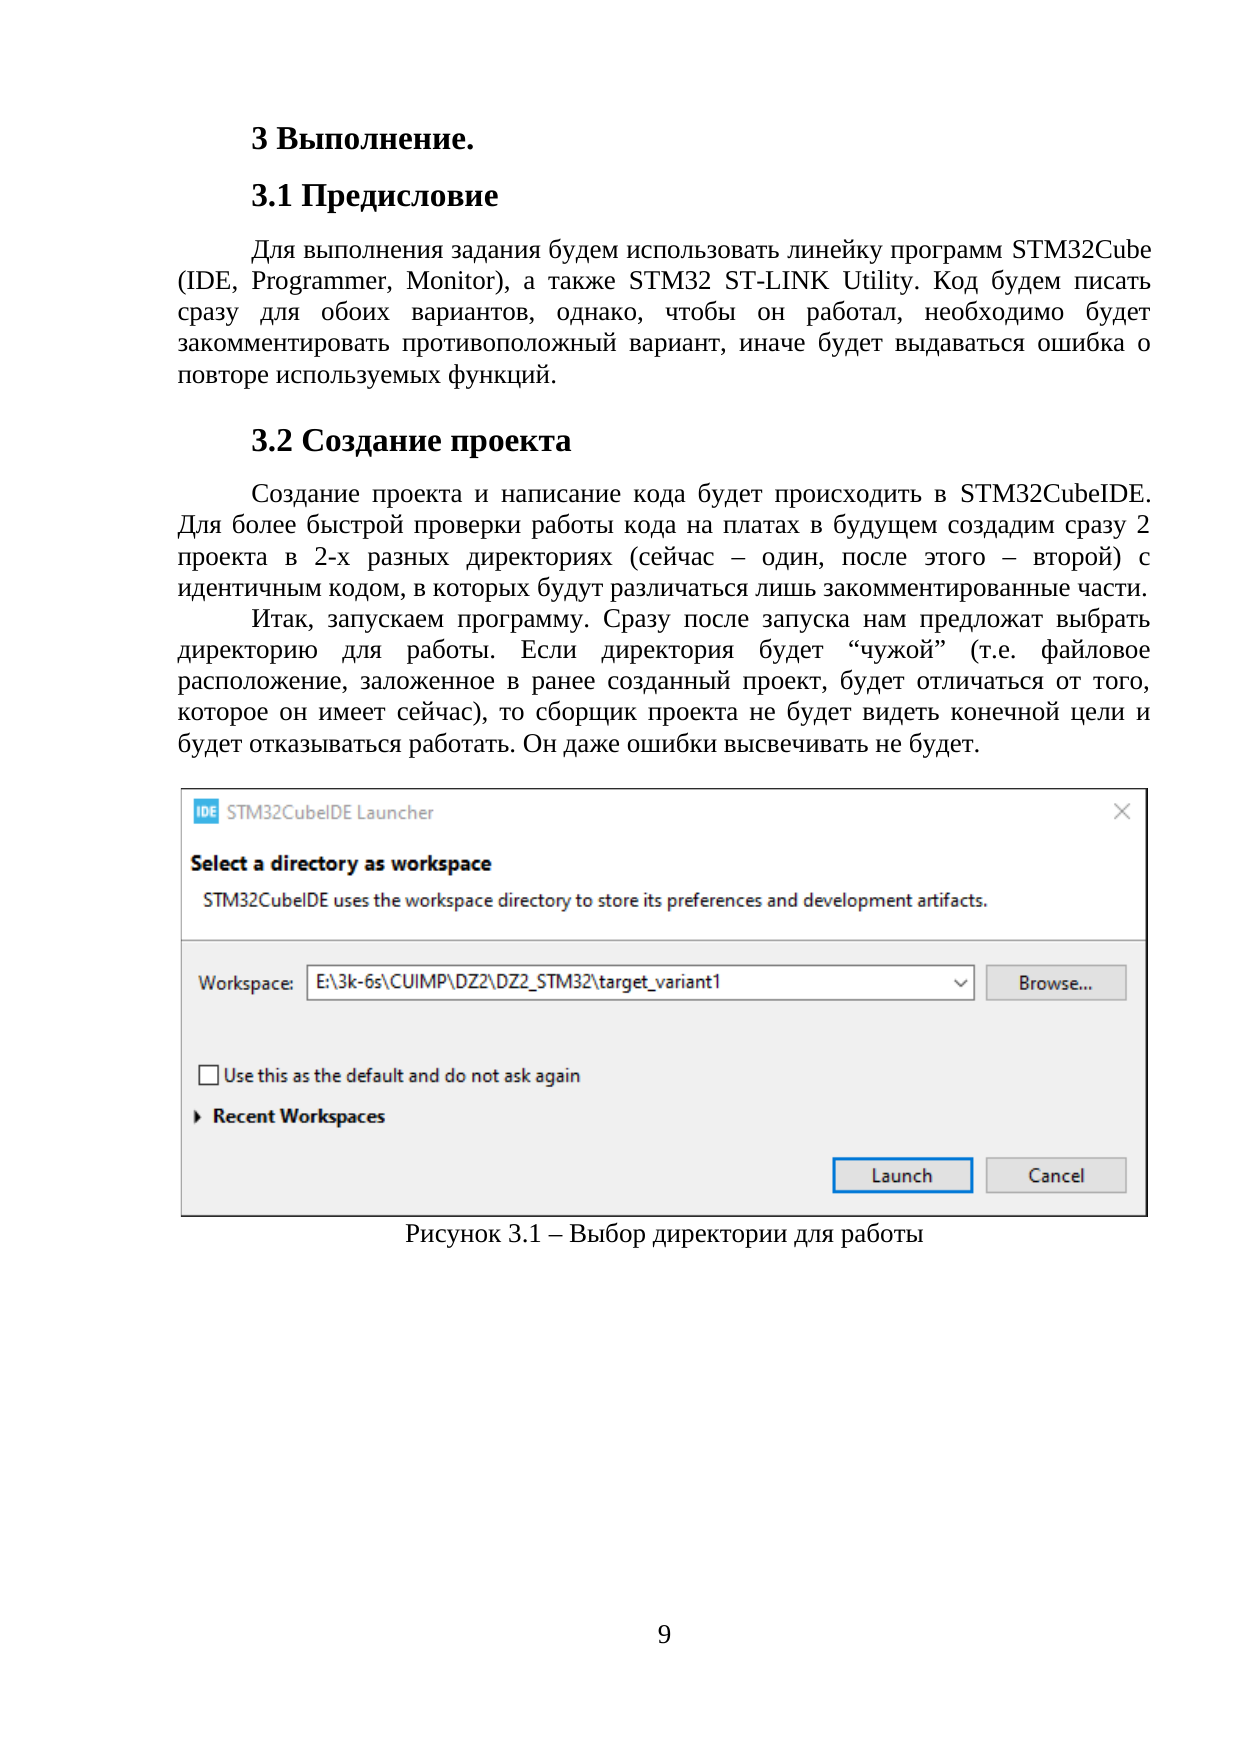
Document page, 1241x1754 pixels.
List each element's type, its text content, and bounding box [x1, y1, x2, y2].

picture [180, 788, 1148, 1217]
text Для выполнения задания будем использовать линейку программ STM32Cube (IDE, Programmer, Monitor), а также STM32 ST-LINK Utility. Код будем писать сразу для обоих вариантов, однако, чтобы он работал, необходимо будет закомментировать противоположный вариант, иначе будет выдаваться ошибка о повторе используемых функций. [177, 233, 1152, 389]
subtitle 3.2 Создание проекта [177, 420, 1152, 458]
subtitle 3 Выполнение. [177, 118, 1152, 156]
text Итак, запускаем программу. Сразу после запуска нам предложат выбрать директорию для работы. Если директория будет “чужой” (т.е. файловое расположение, заложенное в ранее созданный проект, будет отличаться от того, которое он имеет сейчас), то сборщик проекта не будет видеть конечной цели и будет отказываться работать. Он даже ошибки высвечивать не будет. [177, 602, 1152, 758]
subtitle 3.1 Предисловие [177, 176, 1152, 214]
text Создание проекта и написание кода будет происходить в STM32CubeIDE. Для более быстрой проверки работы кода на платах в будущем создадим сразу 2 проекта в 2-х разных директориях (сейчас – один, после этого – второй) с идентичным кодом, в которых будут различаться лишь закомментированные части. [177, 477, 1152, 602]
text Рисунок 3.1 – Выбор директории для работы [177, 1217, 1152, 1248]
